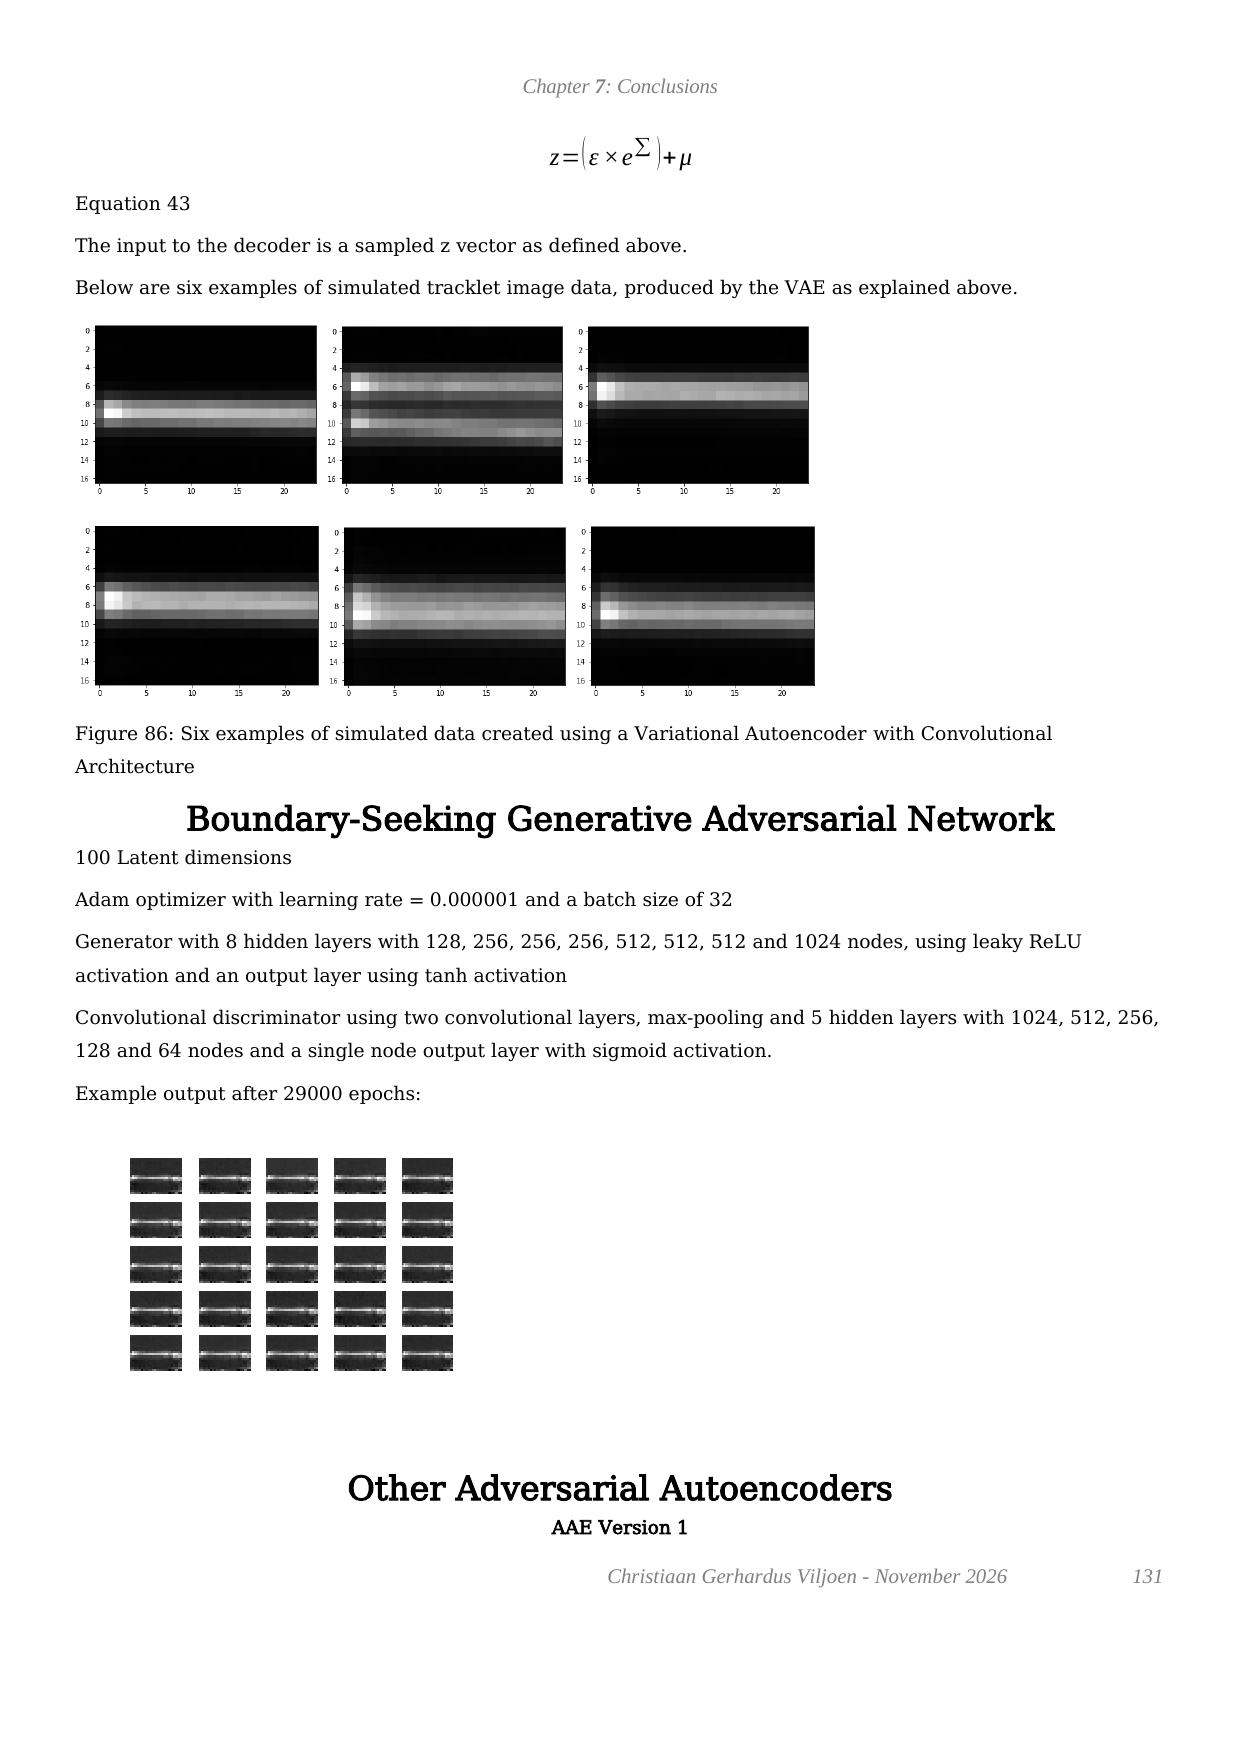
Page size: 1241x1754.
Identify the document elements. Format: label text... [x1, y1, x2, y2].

text Boundary-Seeking Generative Adversarial Network [75, 797, 1165, 837]
text Equation 43 [75, 192, 1165, 214]
text Generator with 8 hidden layers with 128, 256, 256, 256, 512, 512, 512 and 1024 nodes, using leaky ReLU activation and an output layer using tanh activation [75, 930, 1165, 986]
text Figure 86: Six examples of simulated data created using a Variational Autoencoder with Convolutional Architecture [75, 721, 1165, 778]
text Example output after 29000 epochs: [75, 1081, 1165, 1104]
text Convolutional discriminator using two convolutional layers, max-pooling and 5 hidden layers with 1024, 512, 256, 128 and 64 nodes and a single node output layer with sigmoid activation. [75, 1006, 1165, 1062]
text 100 Latent dimensions [75, 846, 1165, 868]
text Adam optimizer with learning rate = 0.000001 and a batch size of 32 [75, 888, 1165, 910]
picture [75, 318, 814, 500]
picture [75, 1123, 498, 1406]
text AAE Version 1 [75, 1515, 1165, 1538]
text The input to the decoder is a sampled z vector as defined above. [75, 234, 1165, 257]
picture [75, 518, 821, 702]
text Other Adversarial Autoencoders [75, 1467, 1165, 1507]
text Below are six examples of simulated tracklet image data, produced by the VAE as explained above. [75, 276, 1165, 299]
